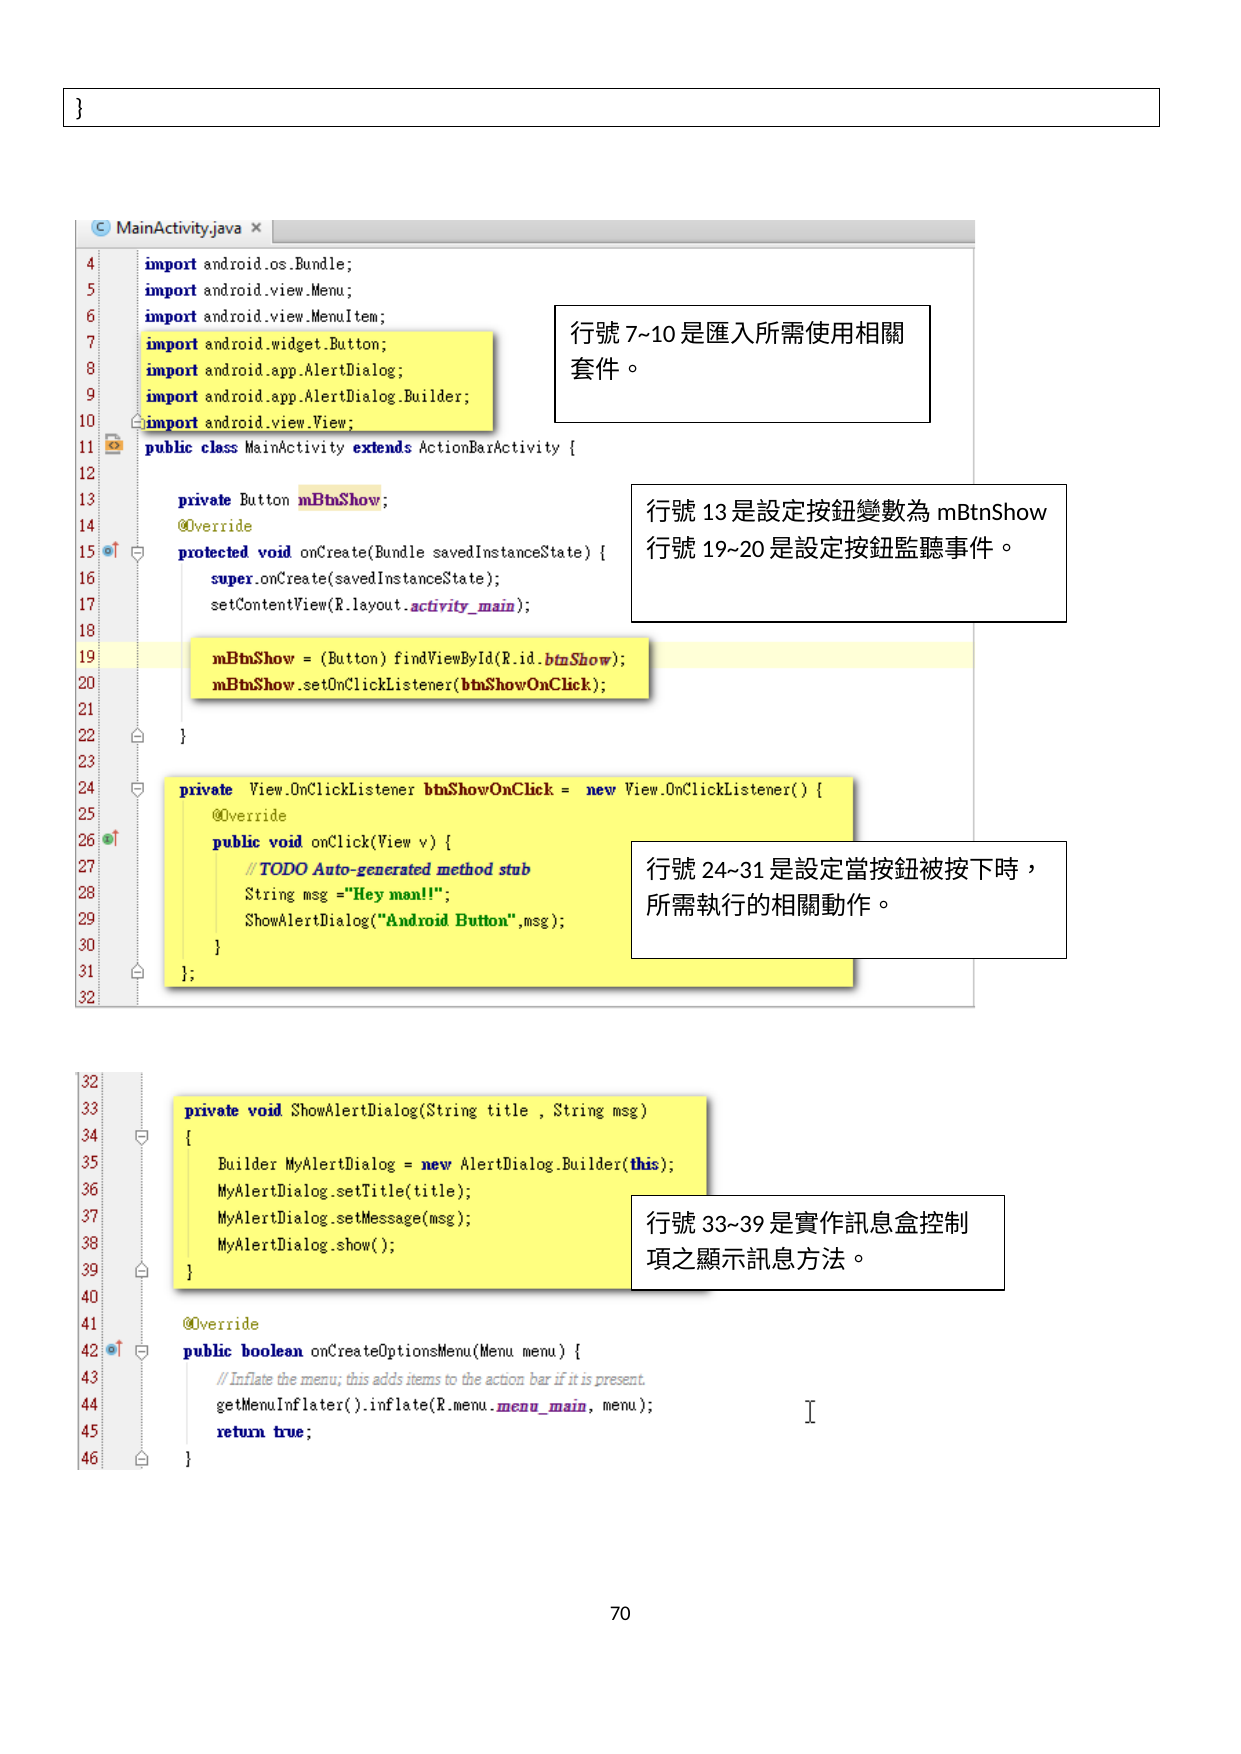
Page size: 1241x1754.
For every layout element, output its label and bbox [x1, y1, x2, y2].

picture [75, 1072, 976, 1470]
table_header [64, 89, 1159, 126]
picture [75, 220, 976, 1009]
